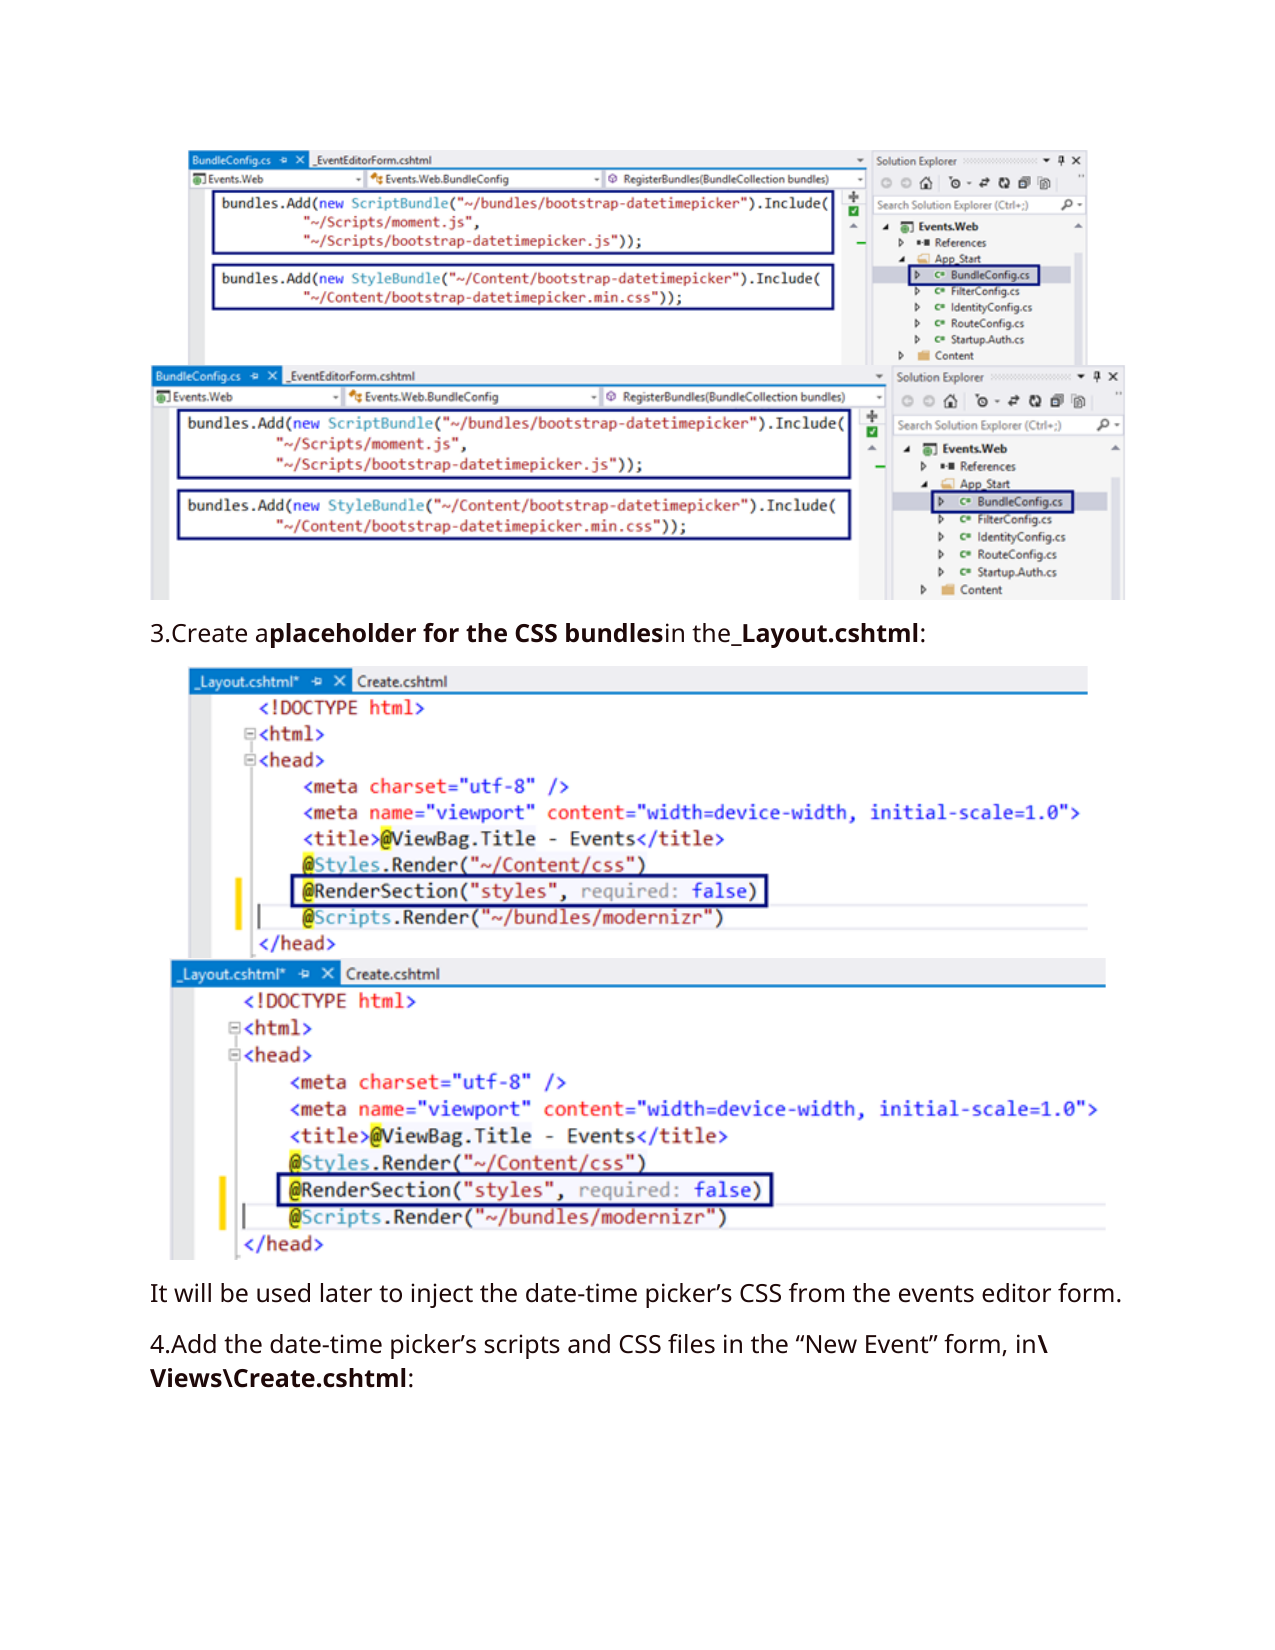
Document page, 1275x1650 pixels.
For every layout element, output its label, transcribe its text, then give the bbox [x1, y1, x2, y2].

picture [169, 666, 1106, 1260]
text It will be used later to inject the date-time picker’s CSS from the events editor form. [150, 1276, 1125, 1310]
text 4.Add the date-time picker’s scripts and CSS files in the “New Event” form, in\Views\Create.cshtml: [150, 1327, 1125, 1395]
text 3.Create aplaceholder for the CSS bundlesin the_Layout.cshtml: [150, 616, 1125, 650]
picture [150, 150, 1125, 600]
